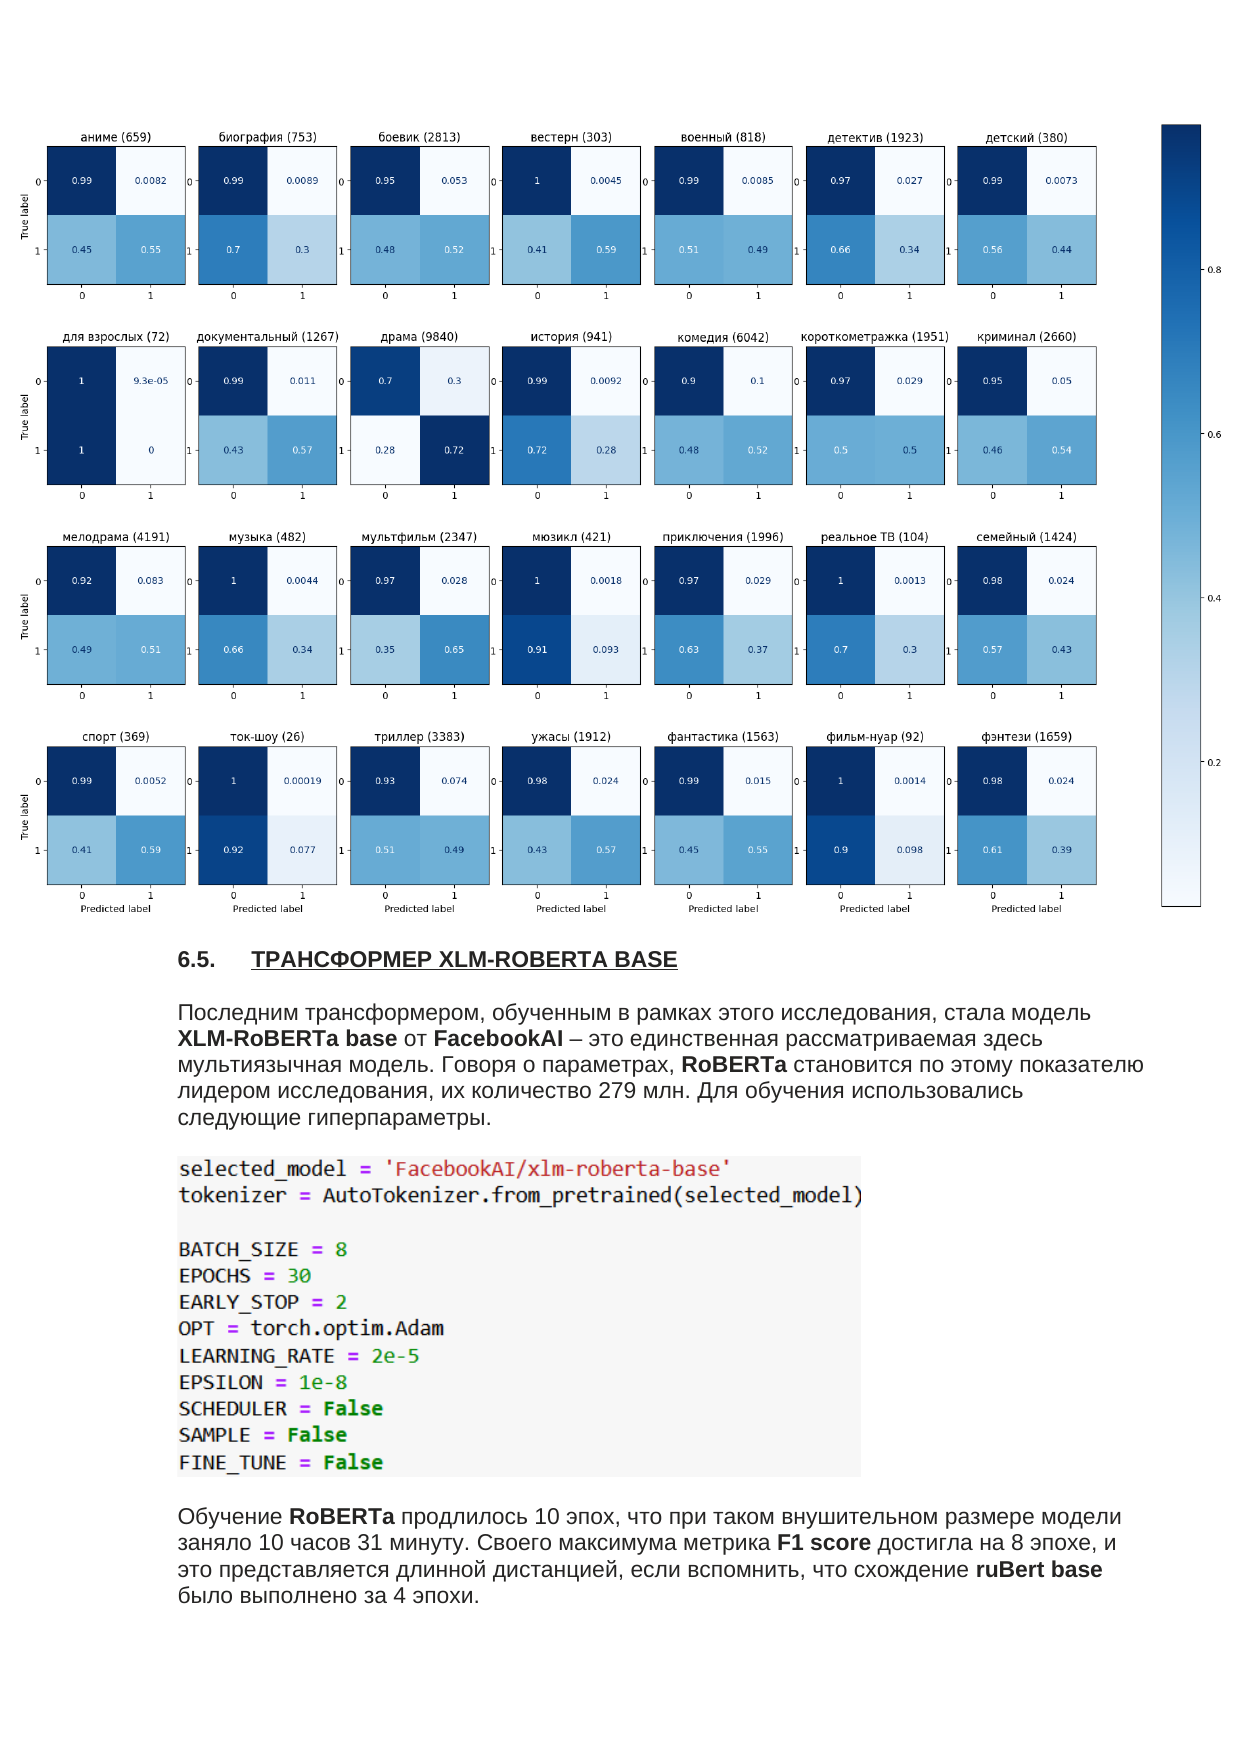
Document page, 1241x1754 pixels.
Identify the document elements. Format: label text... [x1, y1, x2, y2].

picture [177, 1156, 861, 1477]
list Последним трансформером, обученным в рамках этого исследования, стала модель XLM-RoBERTa base от FacebookAI – это единственная рассматриваемая здесь мультиязычная модель. Говоря о параметрах, RoBERTa становится по этому показателю лидером исследования, их количество 279 млн. Для обучения использовались следующие гиперпараметры. [177, 998, 1152, 1130]
list Обучение RoBERTa продлилось 10 эпох, что при таком внушительном размере модели заняло 10 часов 31 минуту. Своего максимума метрика F1 score достигла на 8 эпохе, и это представляется длинной дистанцией, если вспомнить, что схождение ruBert base было выполнено за 4 эпохи. [177, 1503, 1152, 1608]
picture [14, 118, 1228, 920]
text ТРАНСФОРМЕР XLM-ROBERTA BASE [177, 946, 1152, 972]
